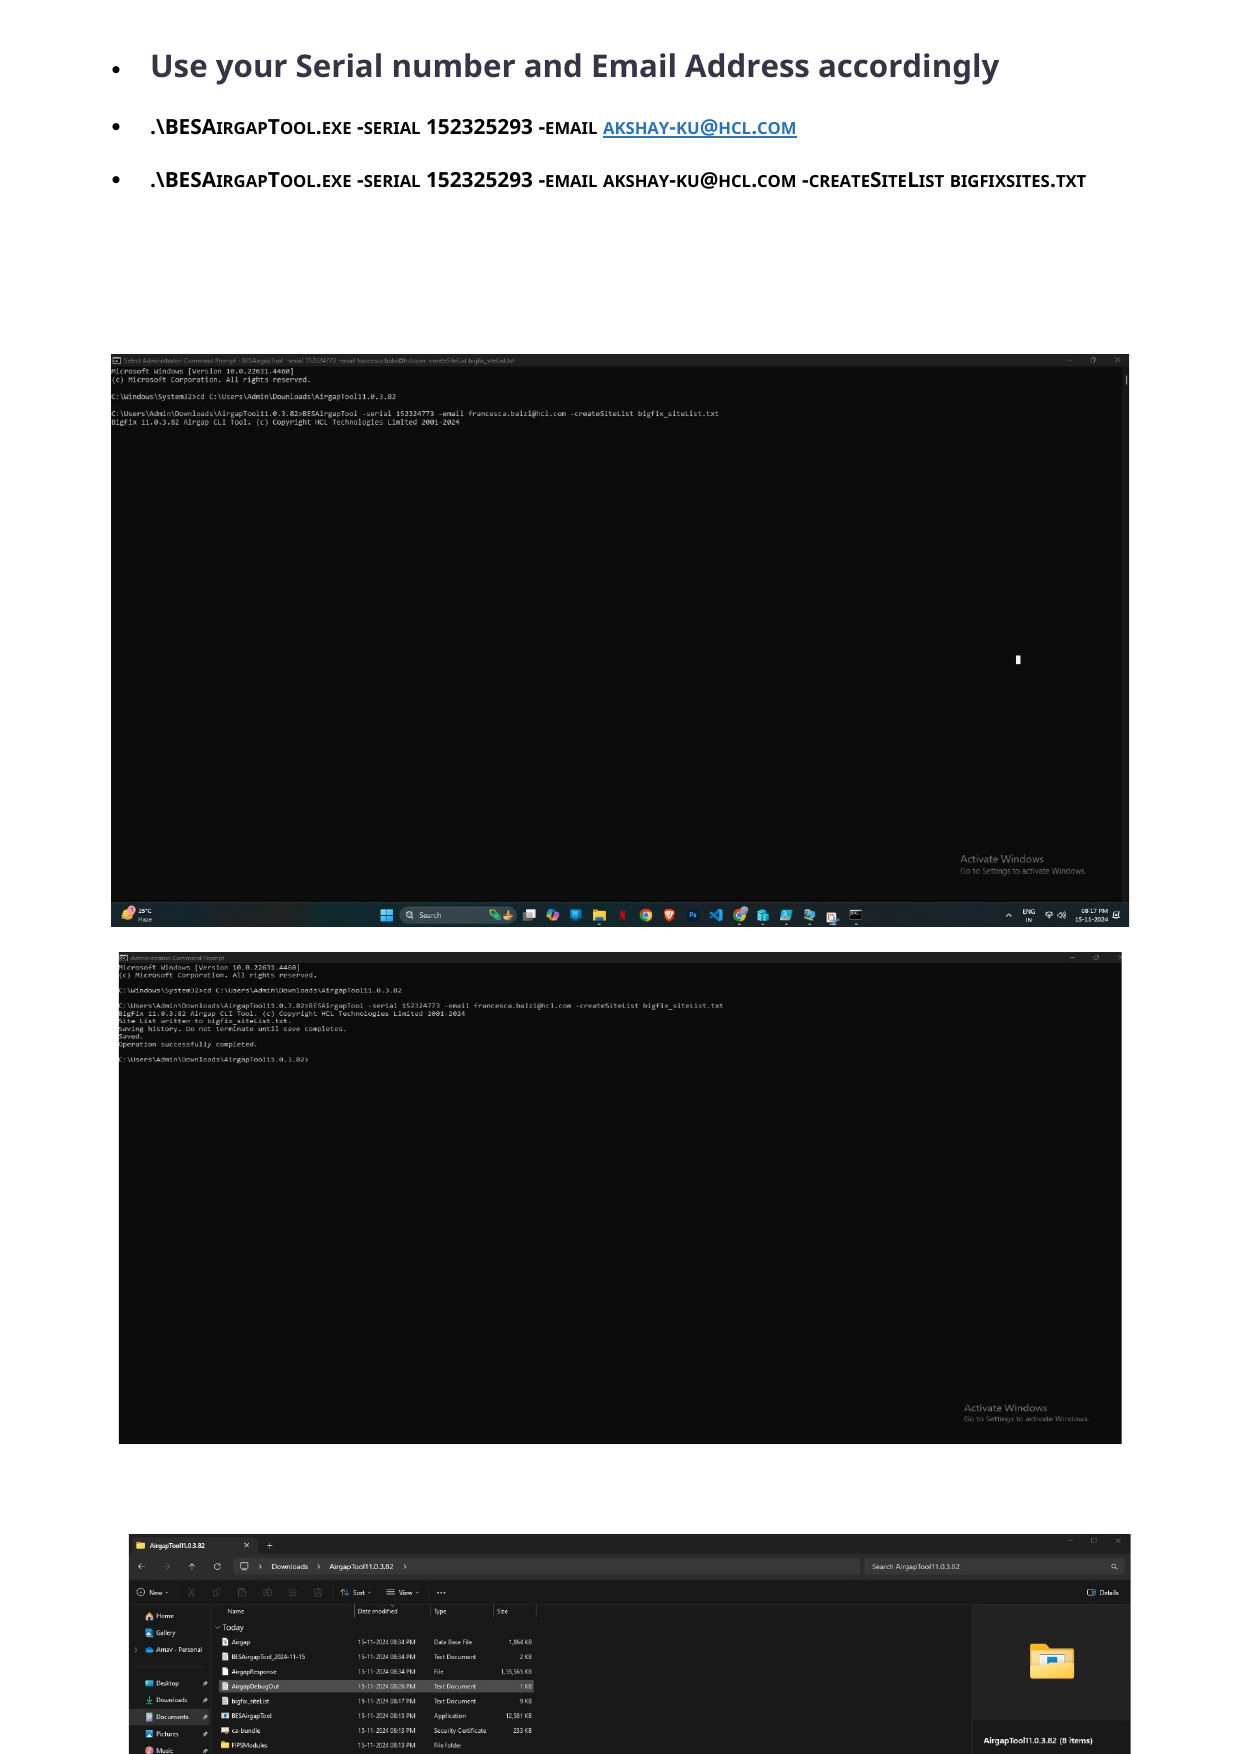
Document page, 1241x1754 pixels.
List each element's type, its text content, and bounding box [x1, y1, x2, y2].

list .\BESAirgapTool.exe -serial 152325293 -email akshay-ku@hcl.com -createSiteList bigfixsites.txt [112, 165, 1150, 194]
list Use your Serial number and Email Address accordingly [112, 44, 1150, 87]
picture [128, 1534, 1131, 1754]
list .\BESAirgapTool.exe -serial 152325293 -email akshay-ku@hcl.com [112, 112, 1150, 140]
picture [111, 354, 1130, 927]
picture [118, 952, 1122, 1444]
